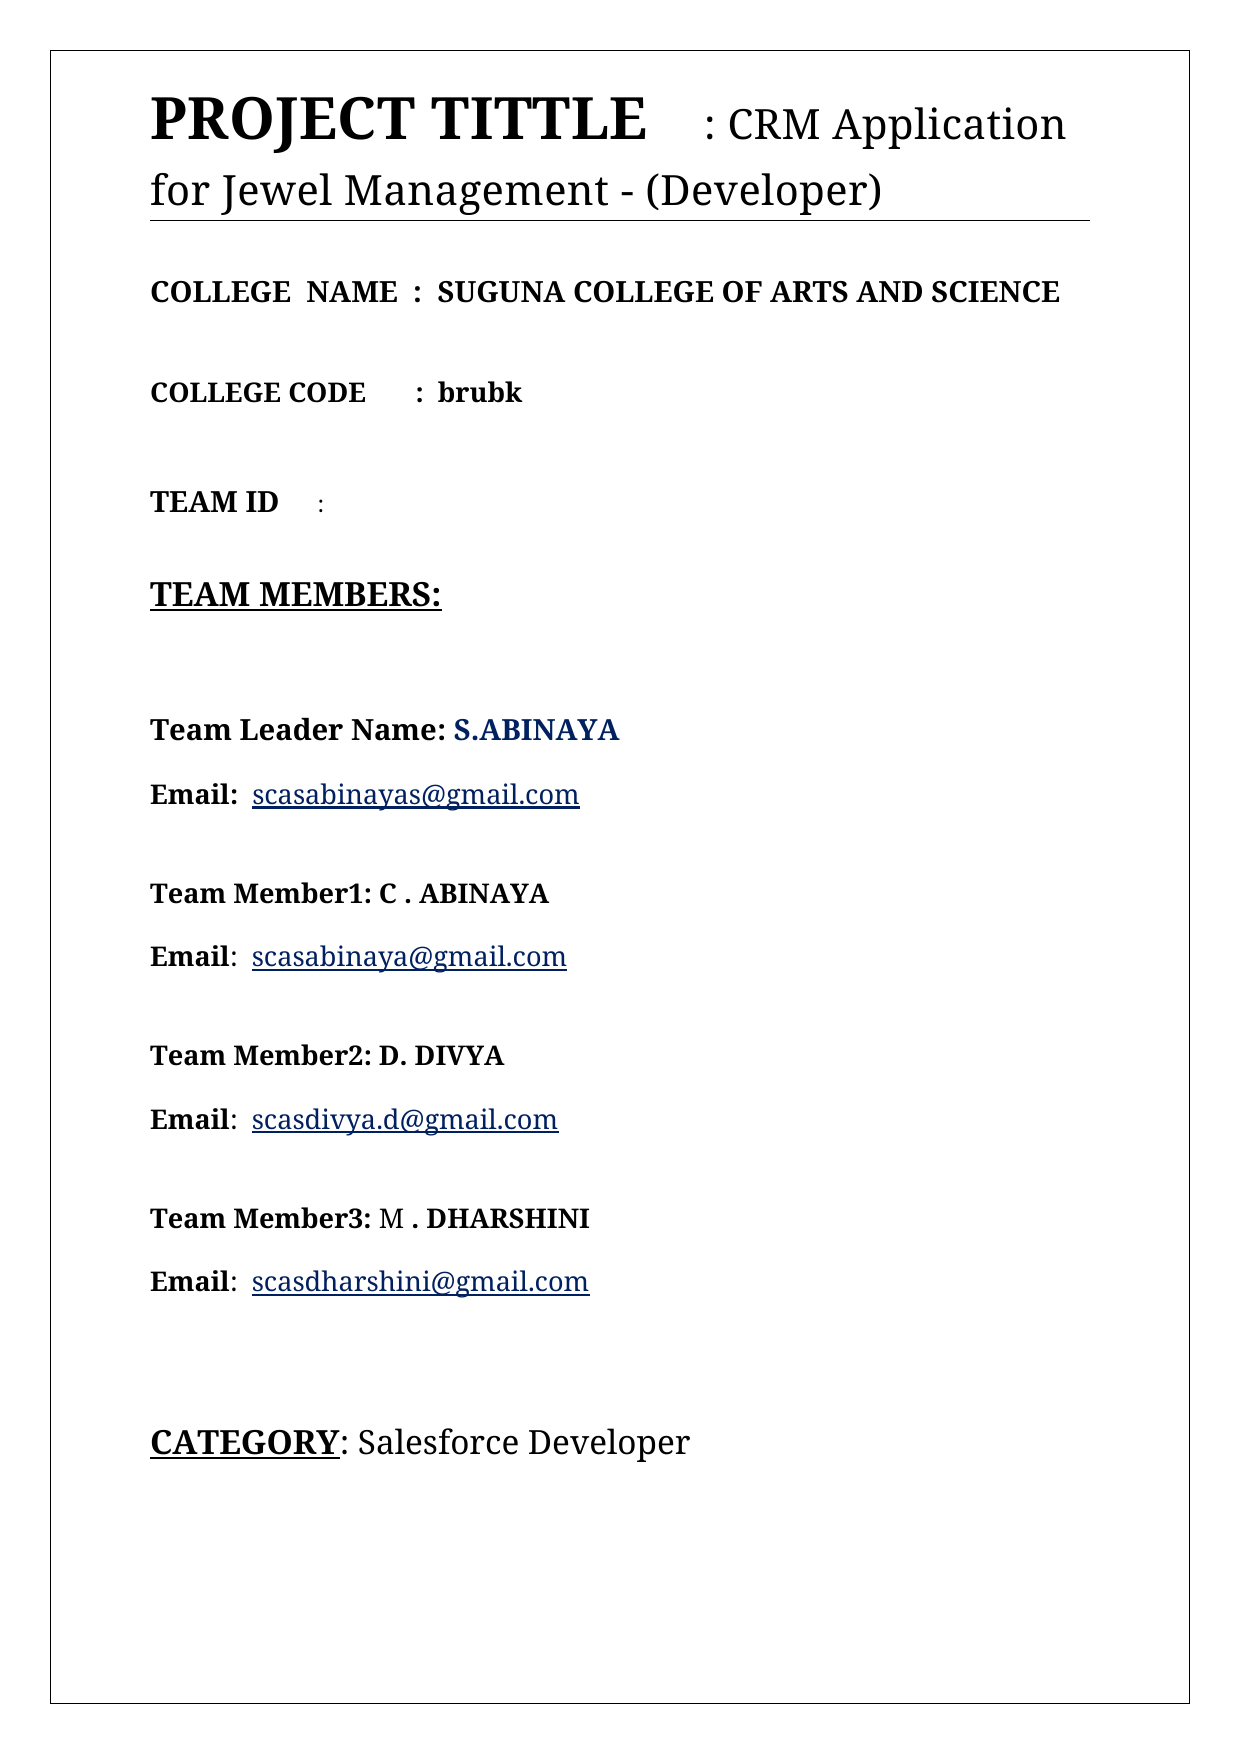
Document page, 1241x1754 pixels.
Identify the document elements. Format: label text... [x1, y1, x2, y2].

subtitle Email: scasdivya.d@gmail.com [150, 1100, 1090, 1137]
title PROJECT TITTLE : CRM Application for Jewel Management - (Developer) [150, 59, 1090, 220]
subtitle TEAM MEMBERS: [150, 571, 1090, 616]
subtitle Email: scasabinaya@gmail.com [150, 938, 1090, 974]
subtitle Team Member2: D. DIVYA [150, 1037, 1090, 1074]
subtitle COLLEGE NAME : SUGUNA COLLEGE OF ARTS AND SCIENCE [150, 271, 1090, 311]
text TEAM ID : [150, 481, 1090, 521]
subtitle Email: scasabinayas@gmail.com [150, 775, 1090, 812]
subtitle Team Member3: M . DHARSHINI [150, 1199, 1090, 1236]
subtitle Email: scasdharshini@gmail.com [106, 1262, 1090, 1299]
subtitle Team Leader Name: S.ABINAYA [150, 709, 1090, 748]
subtitle COLLEGE CODE : brubk [150, 373, 1090, 410]
text CATEGORY: Salesforce Developer [150, 1418, 1090, 1464]
subtitle Team Member1: C . ABINAYA [150, 874, 1090, 911]
